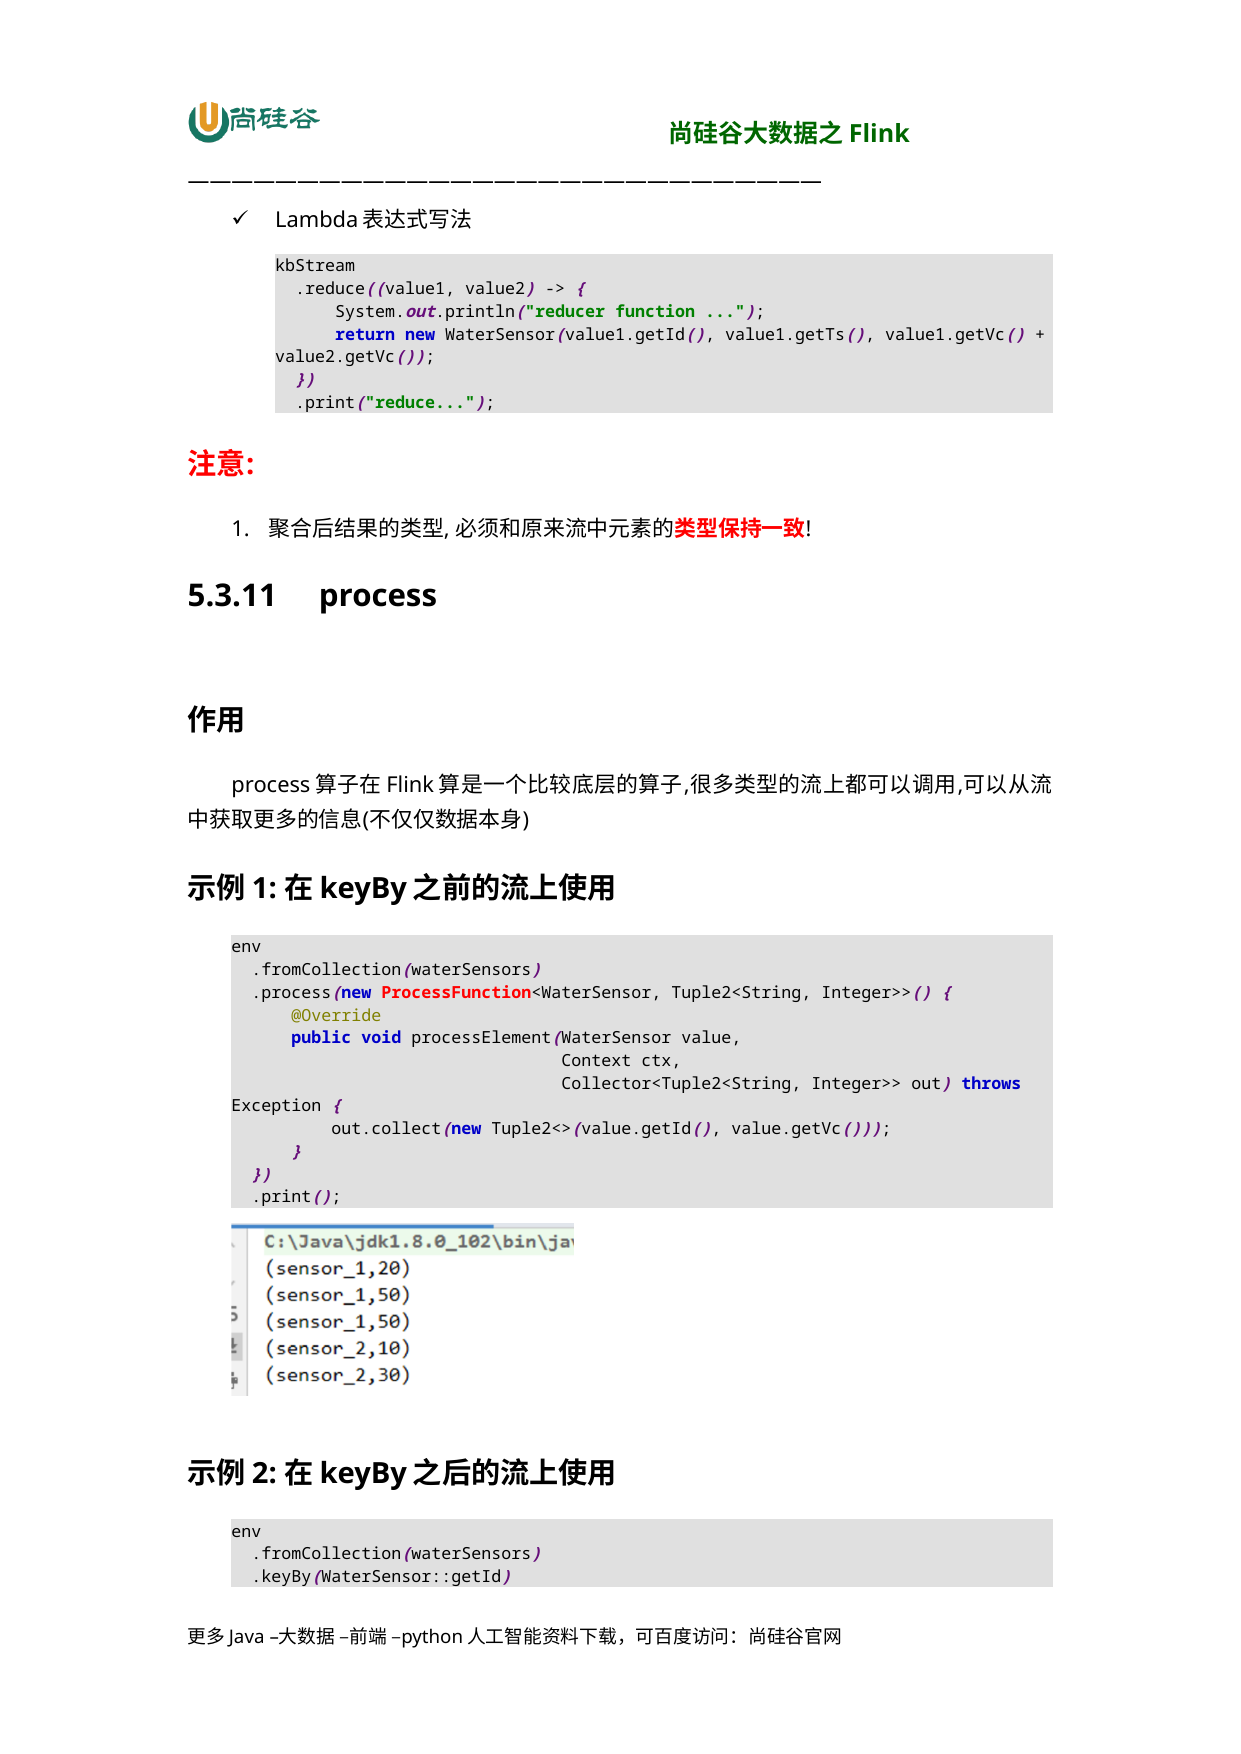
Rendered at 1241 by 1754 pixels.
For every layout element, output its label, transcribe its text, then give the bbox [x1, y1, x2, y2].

text env .fromCollection(waterSensors) .process(new ProcessFunction<WaterSensor, Tuple2<String, Integer>>() { @Override public void processElement(WaterSensor value, Context ctx, Collector<Tuple2<String, Integer>> out) throws Exception { out.collect(new Tuple2<>(value.getId(), value.getVc())); } }) .print(); [231, 935, 1053, 1208]
text 示例2: 在keyBy之后的流上使用 [187, 1438, 1042, 1503]
text process算子在Flink算是一个比较底层的算子,很多类型的流上都可以调用,可以从流中获取更多的信息(不仅仅数据本身) [187, 766, 1053, 834]
picture [231, 1223, 574, 1396]
list 聚合后结果的类型, 必须和原来流中元素的类型保持一致! [231, 510, 1053, 543]
text 注意: [187, 429, 1042, 494]
text kbStream .reduce((value1, value2) -> { System.out.println("reducer function ..."); return new WaterSensor(value1.getId(), value1.getTs(), value1.getVc() + value2.getVc()); }) .print("reduce..."); [275, 254, 1053, 413]
list Lambda表达式写法 [231, 202, 1053, 234]
picture [187, 101, 320, 143]
subtitle process [187, 562, 1053, 627]
text 示例1: 在keyBy之前的流上使用 [187, 854, 1042, 919]
text 作用 [187, 685, 1042, 750]
